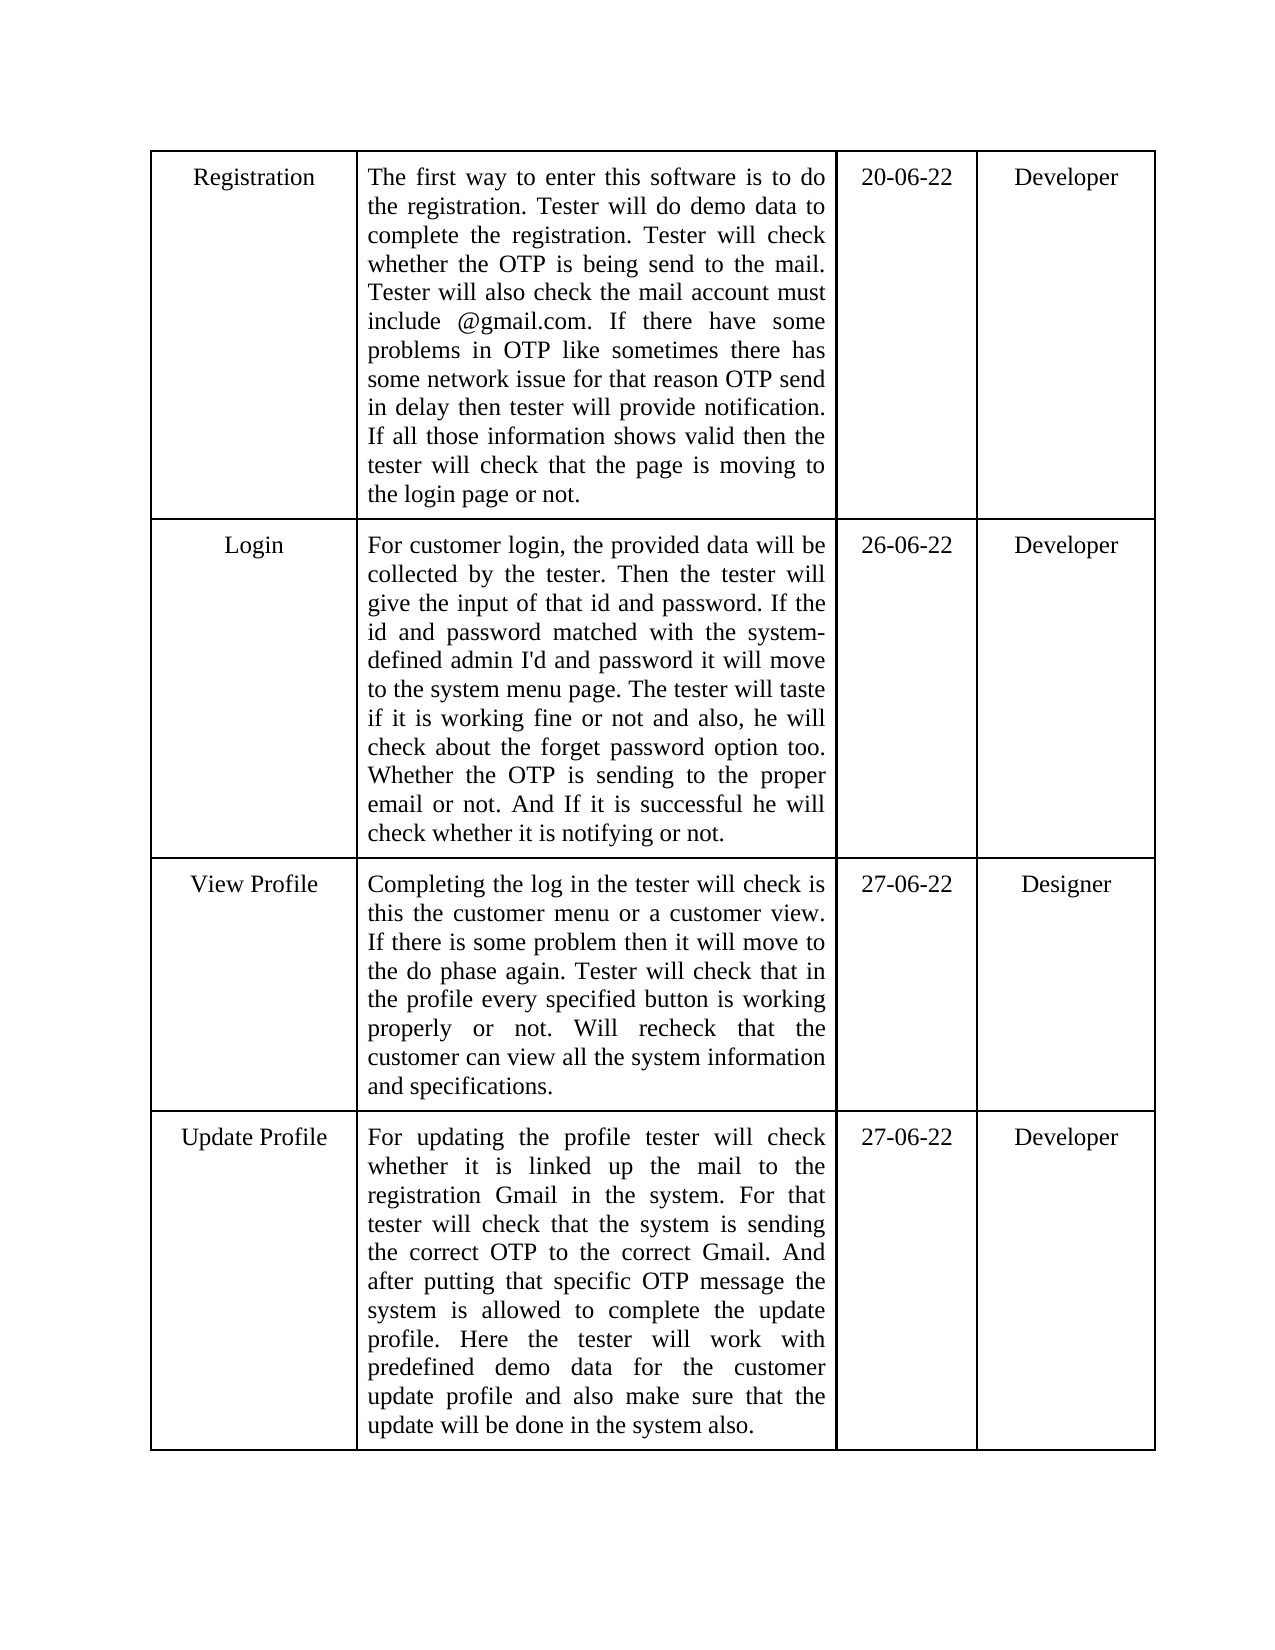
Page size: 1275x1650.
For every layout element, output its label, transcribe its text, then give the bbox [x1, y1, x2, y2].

table_cell Registration [152, 152, 356, 518]
table_cell 27-06-22 [838, 859, 976, 1110]
table_cell Developer [978, 520, 1154, 857]
table_cell 26-06-22 [838, 520, 976, 857]
table_cell The first way to enter this software is to do the registration. Tester will do demo data to complete the registration. Tester will check whether the OTP is being send to the mail. Tester will also check the mail account must include @gmail.com. If there have some problems in OTP like sometimes there has some network issue for that reason OTP send in delay then tester will provide notification. If all those information shows valid then the tester will check that the page is moving to the login page or not. [358, 152, 835, 518]
table_cell Developer [978, 1112, 1154, 1449]
table_cell For customer login, the provided data will be collected by the tester. Then the tester will give the input of that id and password. If the id and password matched with the system-defined admin I'd and password it will move to the system menu page. The tester will taste if it is working fine or not and also, he will check about the forget password option too. Whether the OTP is sending to the proper email or not. And If it is successful he will check whether it is notifying or not. [358, 520, 835, 857]
table_cell 20-06-22 [838, 152, 976, 518]
table_cell View Profile [152, 859, 356, 1110]
table_cell Login [152, 520, 356, 857]
table_cell Update Profile [152, 1112, 356, 1449]
table_cell Designer [978, 859, 1154, 1110]
table_cell For updating the profile tester will check whether it is linked up the mail to the registration Gmail in the system. For that tester will check that the system is sending the correct OTP to the correct Gmail. And after putting that specific OTP message the system is allowed to complete the update profile. Here the tester will work with predefined demo data for the customer update profile and also make sure that the update will be done in the system also. [358, 1112, 835, 1449]
table_cell 27-06-22 [838, 1112, 976, 1449]
table_cell Developer [978, 152, 1154, 518]
table_cell Completing the log in the tester will check is this the customer menu or a customer view. If there is some problem then it will move to the do phase again. Tester will check that in the profile every specified button is working properly or not. Will recheck that the customer can view all the system information and specifications. [358, 859, 835, 1110]
